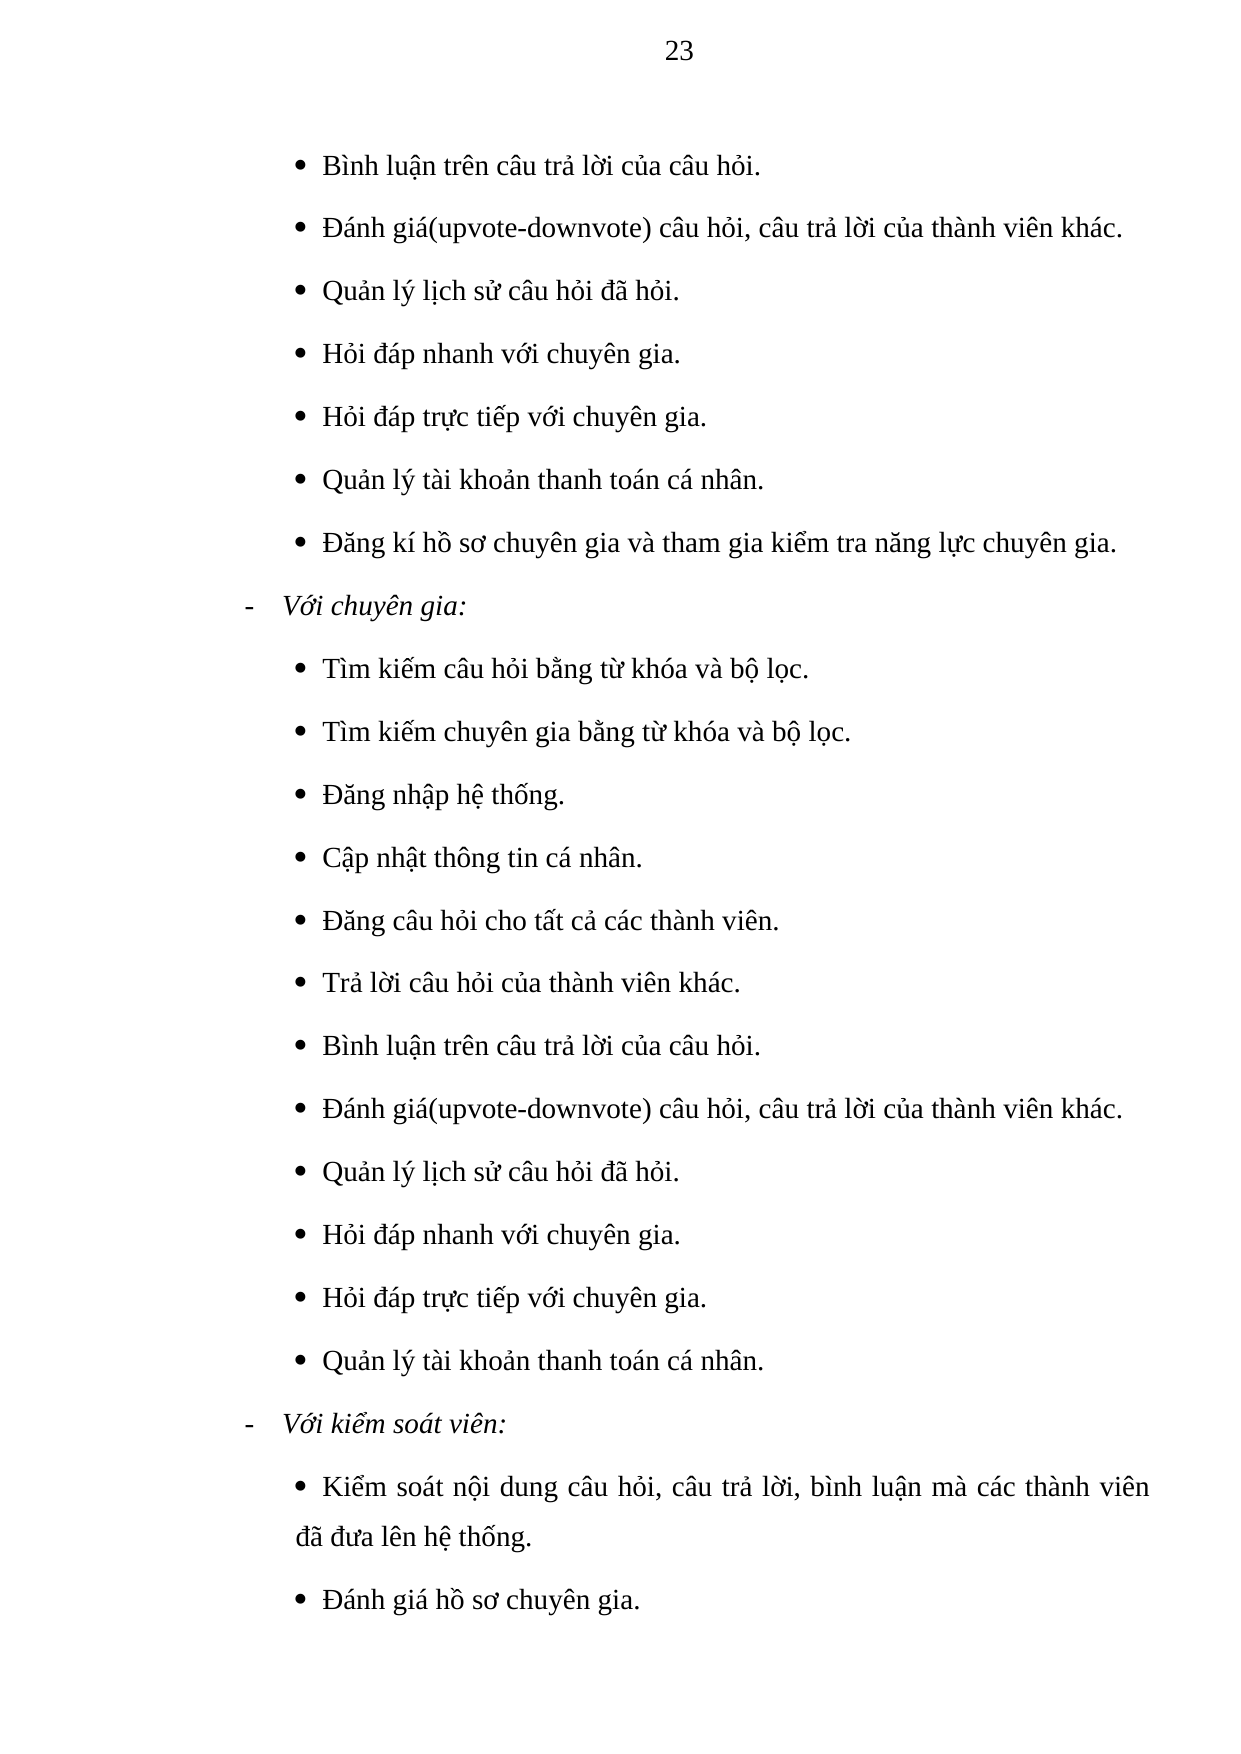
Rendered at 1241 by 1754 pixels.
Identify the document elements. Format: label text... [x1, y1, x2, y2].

list Đăng nhập hệ thống. [295, 777, 1152, 810]
list Đánh giá(upvote-downvote) câu hỏi, câu trả lời của thành viên khác. [295, 211, 1152, 244]
list Đánh giá(upvote-downvote) câu hỏi, câu trả lời của thành viên khác. [295, 1091, 1152, 1125]
list Hỏi đáp trực tiếp với chuyên gia. [295, 1280, 1152, 1314]
list Quản lý lịch sử câu hỏi đã hỏi. [295, 1154, 1152, 1188]
list Đăng câu hỏi cho tất cả các thành viên. [295, 903, 1152, 936]
list Hỏi đáp trực tiếp với chuyên gia. [295, 399, 1152, 433]
list Trả lời câu hỏi của thành viên khác. [295, 966, 1152, 999]
list Hỏi đáp nhanh với chuyên gia. [295, 336, 1152, 370]
list Đánh giá hồ sơ chuyên gia. [295, 1582, 1152, 1616]
list Đăng kí hồ sơ chuyên gia và tham gia kiểm tra năng lực chuyên gia. [295, 525, 1152, 559]
list Bình luận trên câu trả lời của câu hỏi. [295, 148, 1152, 181]
subtitle Với chuyên gia: [244, 588, 1152, 622]
list Tìm kiếm câu hỏi bằng từ khóa và bộ lọc. [295, 651, 1152, 684]
list Quản lý tài khoản thanh toán cá nhân. [295, 1343, 1152, 1377]
subtitle Với kiểm soát viên: [244, 1406, 1152, 1439]
list Bình luận trên câu trả lời của câu hỏi. [295, 1028, 1152, 1062]
list Kiểm soát nội dung câu hỏi, câu trả lời, bình luận mà các thành viên đã đưa lên hệ thống. [295, 1469, 1152, 1553]
list Quản lý tài khoản thanh toán cá nhân. [295, 462, 1152, 496]
list Hỏi đáp nhanh với chuyên gia. [295, 1217, 1152, 1251]
list Tìm kiếm chuyên gia bằng từ khóa và bộ lọc. [295, 714, 1152, 747]
list Cập nhật thông tin cá nhân. [295, 840, 1152, 873]
list Quản lý lịch sử câu hỏi đã hỏi. [295, 273, 1152, 307]
